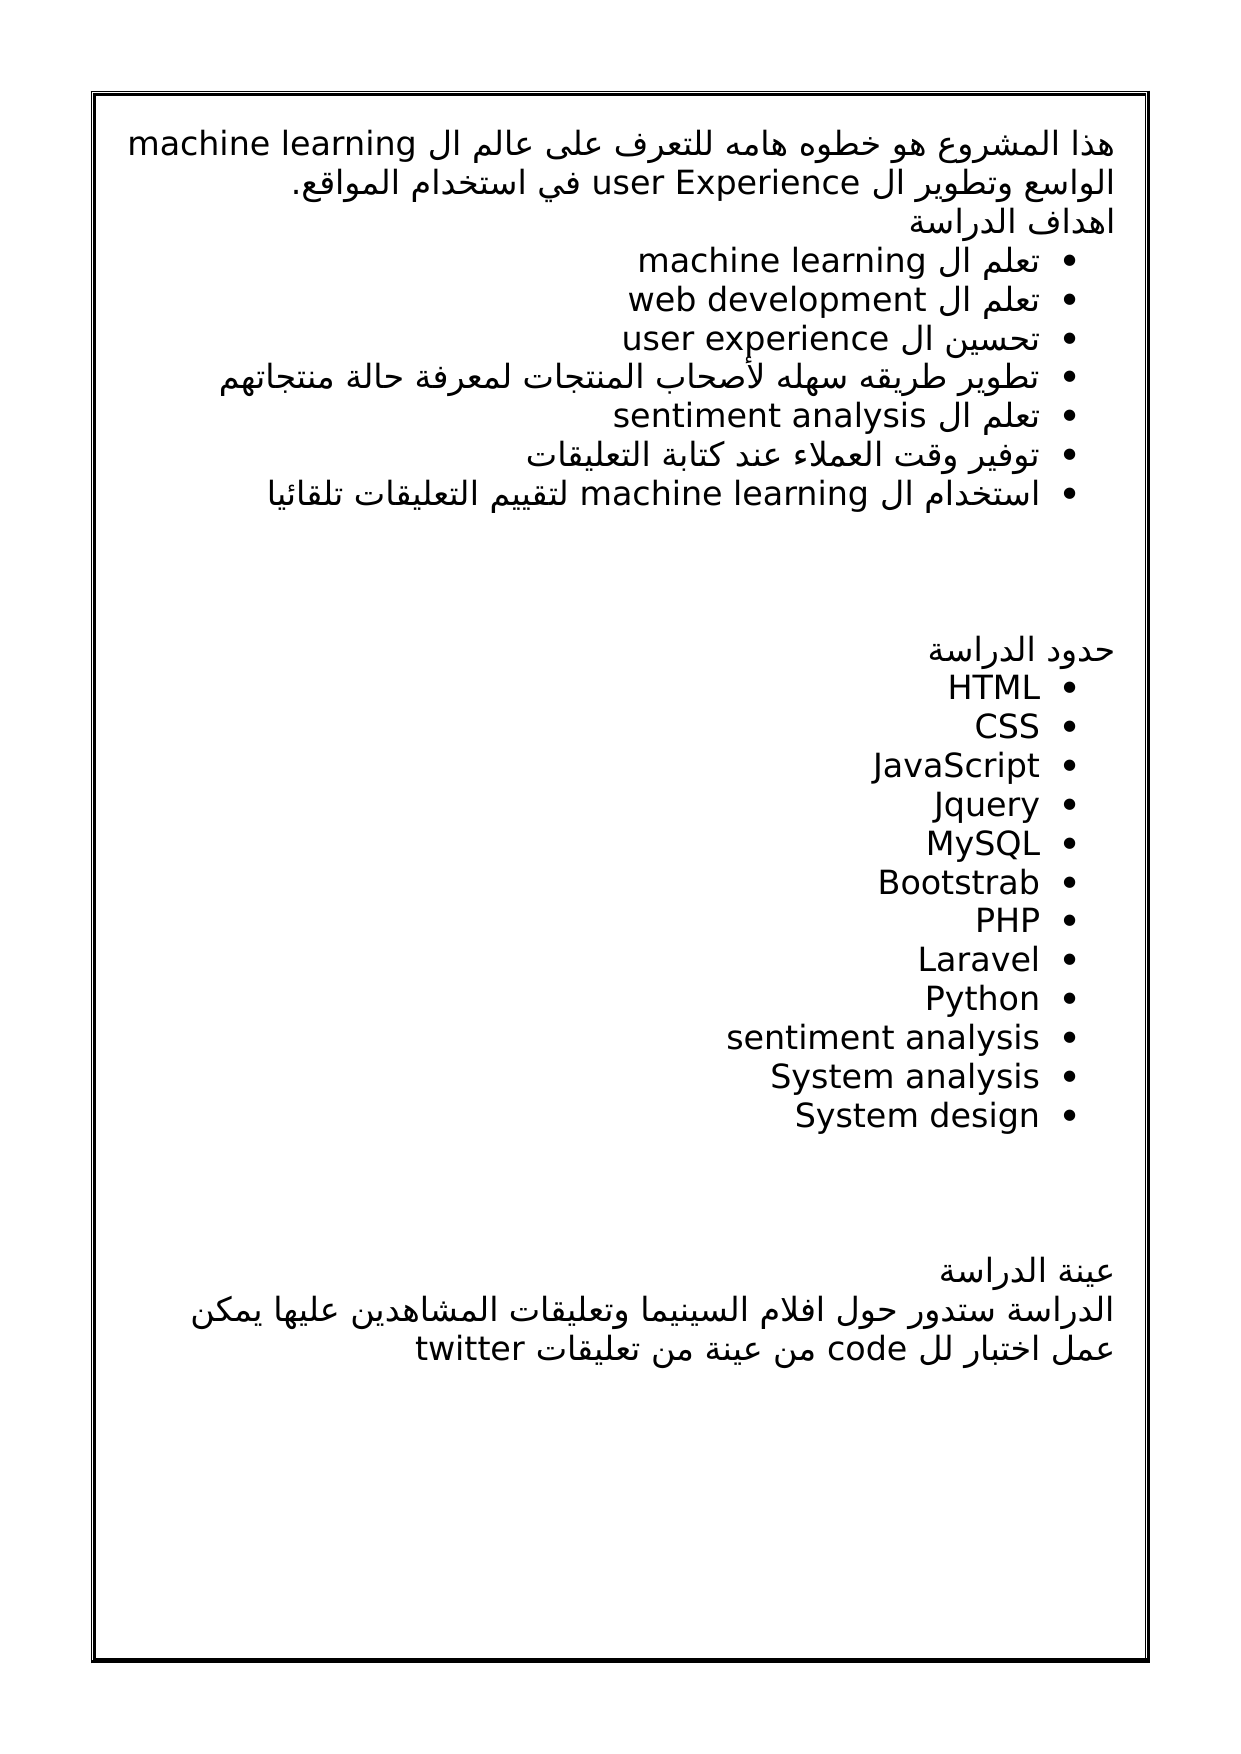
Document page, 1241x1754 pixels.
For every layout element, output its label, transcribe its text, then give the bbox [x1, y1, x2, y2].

text هذا المشروع هو خطوه هامه للتعرف على عالم ال machine learning الواسع وتطوير ال user Experience في استخدام المواقع. [125, 125, 1115, 203]
list Laravel [125, 941, 1078, 980]
list System analysis [125, 1057, 1078, 1096]
text حدود الدراسة [125, 630, 1115, 669]
list CSS [125, 708, 1078, 747]
list System design [125, 1096, 1078, 1135]
text عينة الدراسة [125, 1252, 1115, 1291]
list MySQL [125, 824, 1078, 863]
text الدراسة ستدور حول افلام السينيما وتعليقات المشاهدين عليها يمكن عمل اختبار لل code من عينة من تعليقات twitter [125, 1291, 1115, 1368]
text اهداف الدراسة [125, 203, 1115, 241]
list تعلم ال sentiment analysis [125, 397, 1078, 436]
list توفير وقت العملاء عند كتابة التعليقات [125, 436, 1078, 474]
list استخدام ال machine learning لتقييم التعليقات تلقائيا [125, 474, 1078, 513]
list sentiment analysis [125, 1018, 1078, 1057]
list تطوير طريقه سهله لأصحاب المنتجات لمعرفة حالة منتجاتهم [125, 358, 1078, 397]
list Bootstrab [125, 863, 1078, 902]
list تعلم ال machine learning [125, 241, 1078, 280]
list Jquery [125, 785, 1078, 824]
list تحسين ال user experience [125, 319, 1078, 358]
list JavaScript [125, 747, 1078, 785]
list تعلم ال web development [125, 280, 1078, 319]
list PHP [125, 902, 1078, 941]
list HTML [125, 669, 1078, 708]
list Python [125, 980, 1078, 1018]
